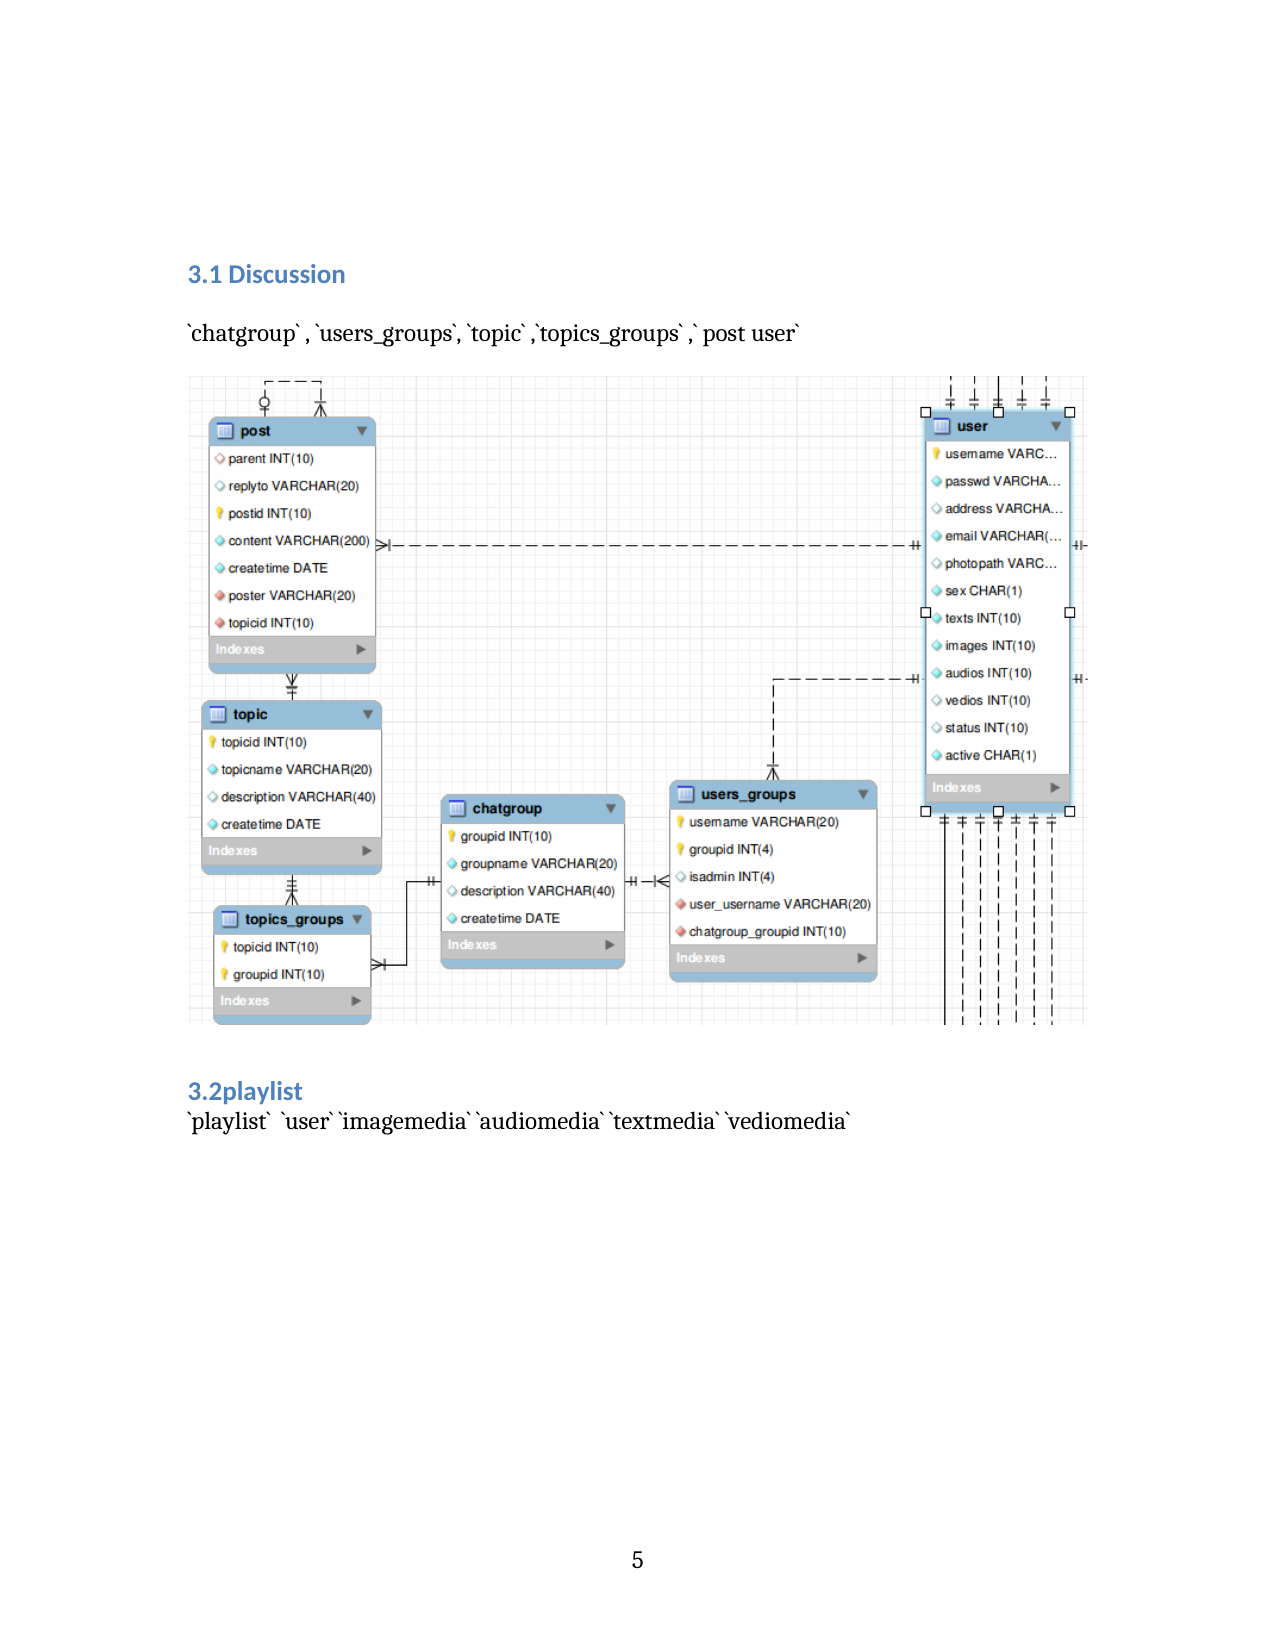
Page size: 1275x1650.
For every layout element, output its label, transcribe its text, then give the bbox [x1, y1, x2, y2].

text `chatgroup` , `users_groups`, `topic` ,`topics_groups` ,` post user` [187, 319, 1087, 348]
subtitle 3.1 Discussion [187, 257, 1087, 290]
subtitle 3.2playlist [187, 1074, 1087, 1107]
text `playlist` `user` `imagemedia` `audiomedia` `textmedia` `vediomedia` [187, 1107, 1087, 1136]
picture [187, 376, 1088, 1025]
